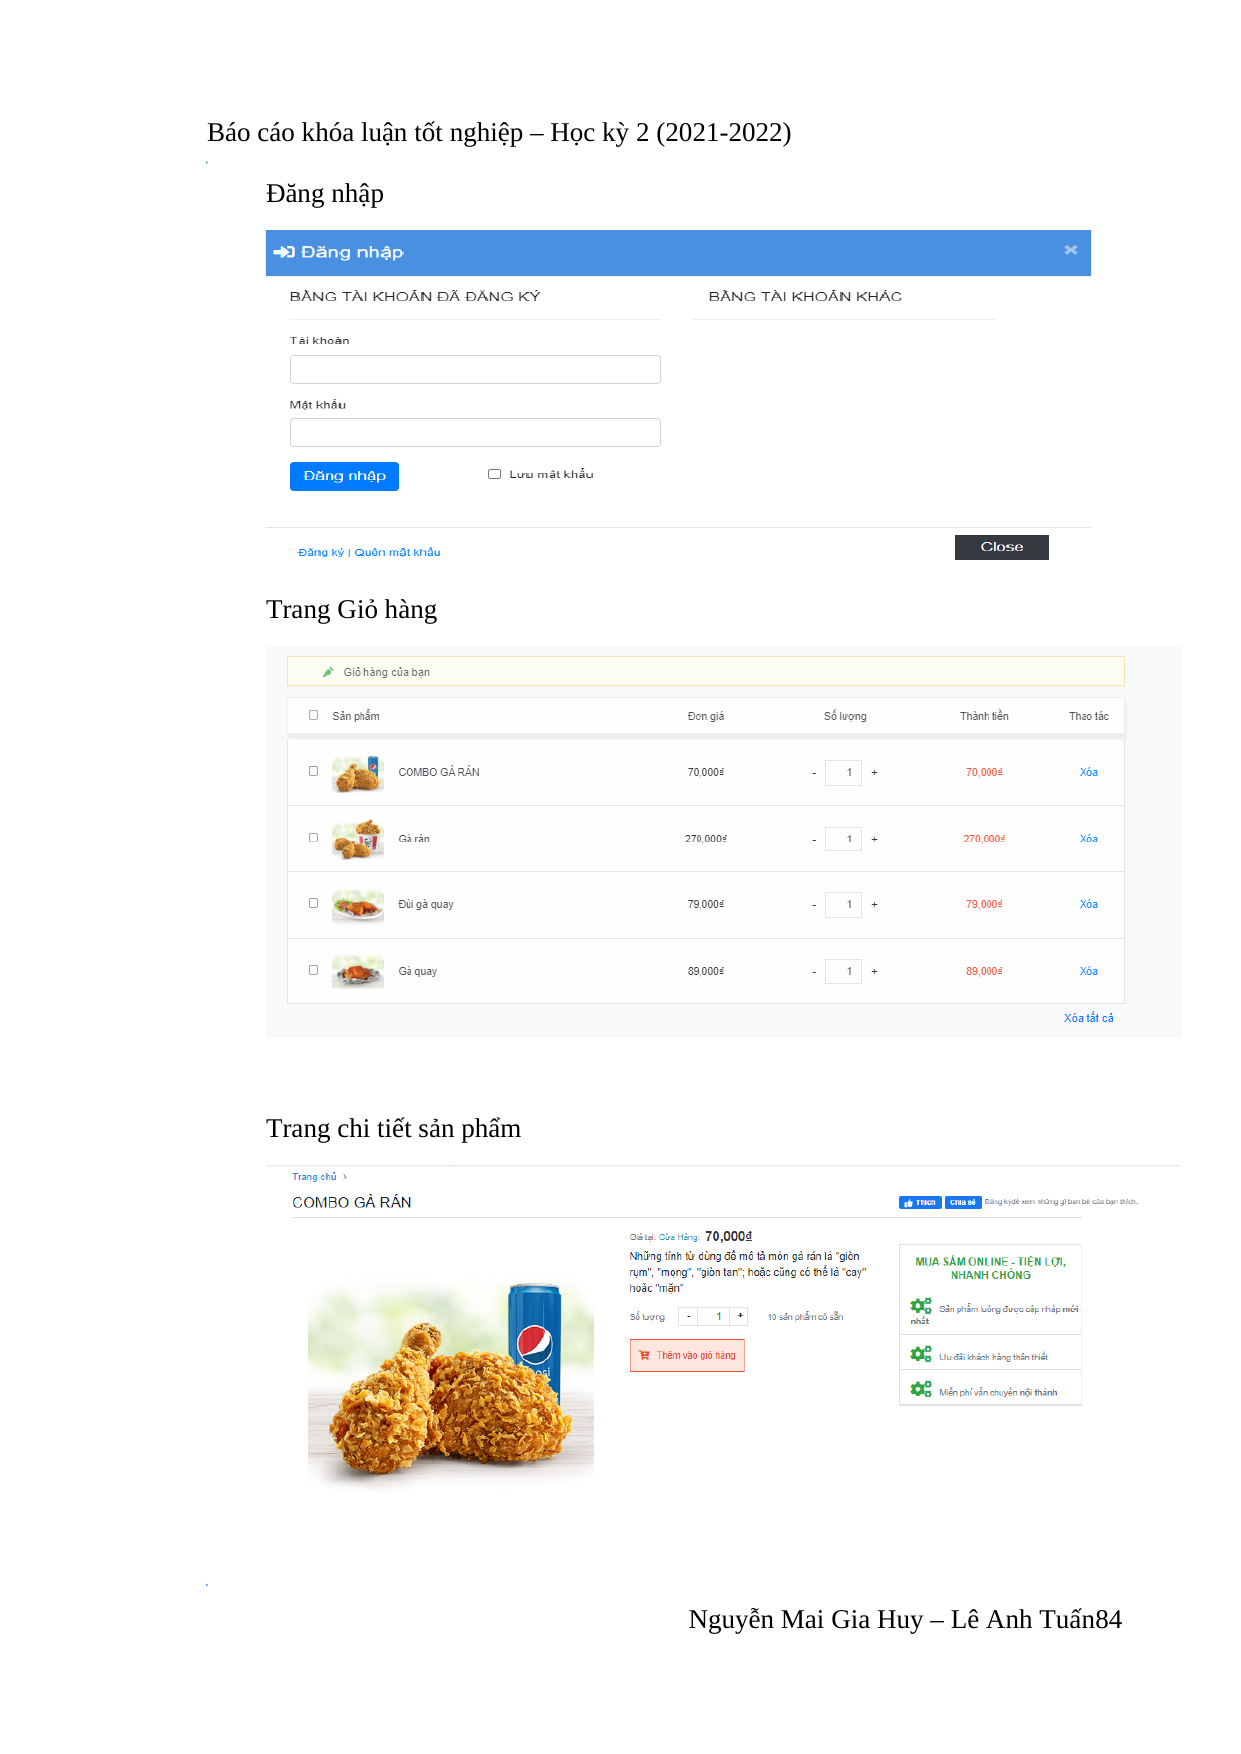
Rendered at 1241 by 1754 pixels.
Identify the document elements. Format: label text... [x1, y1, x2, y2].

text Đăng nhập [207, 177, 1122, 208]
picture [265, 230, 1092, 572]
text Trang Giỏ hàng [207, 593, 1122, 624]
picture [265, 646, 1182, 1038]
picture [265, 1165, 1182, 1518]
text Trang chi tiết sản phẩm [207, 1112, 1122, 1143]
